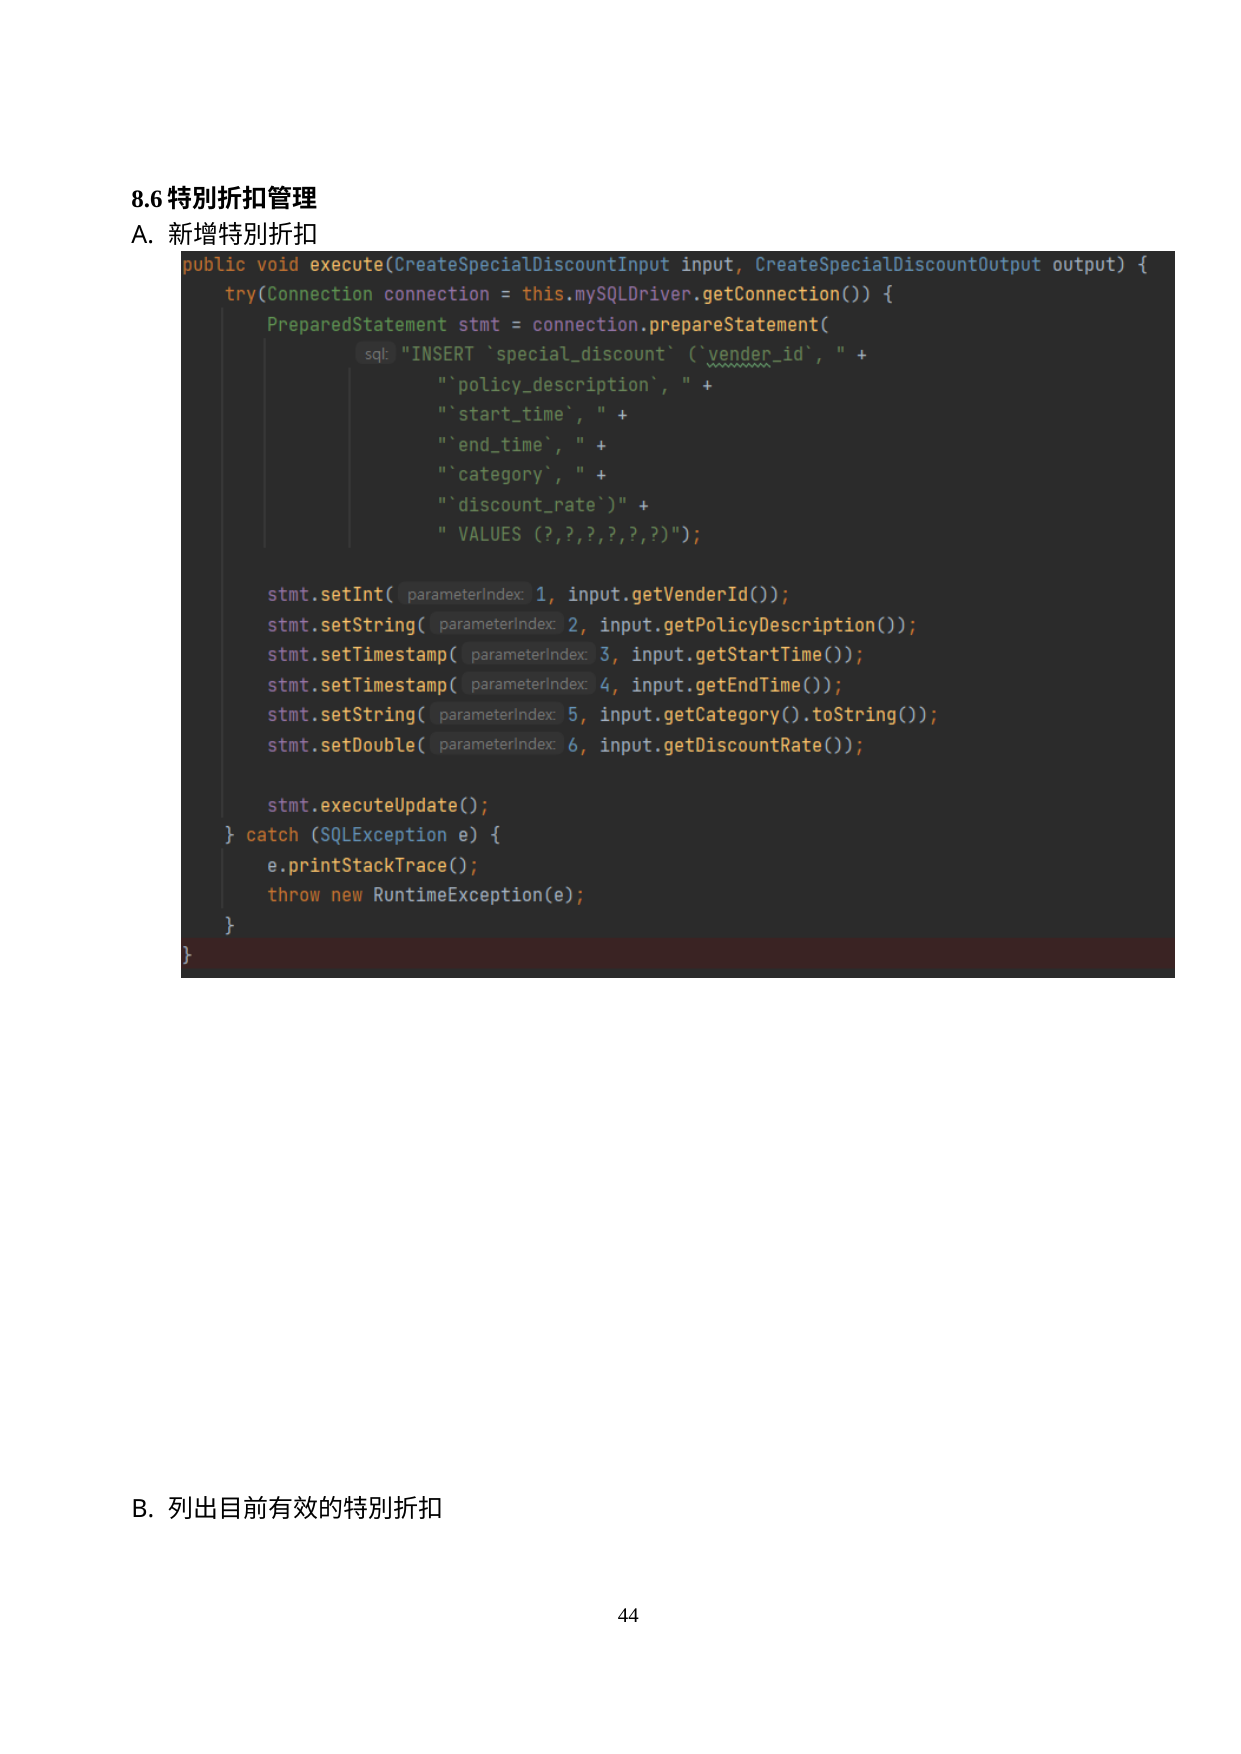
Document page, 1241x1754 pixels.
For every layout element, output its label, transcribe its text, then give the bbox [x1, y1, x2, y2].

subtitle 8.6特別折扣管理 [131, 179, 1125, 215]
picture [181, 251, 1175, 978]
list 列出目前有效的特別折扣 [131, 1489, 1125, 1525]
list 新增特別折扣 [131, 215, 1125, 251]
